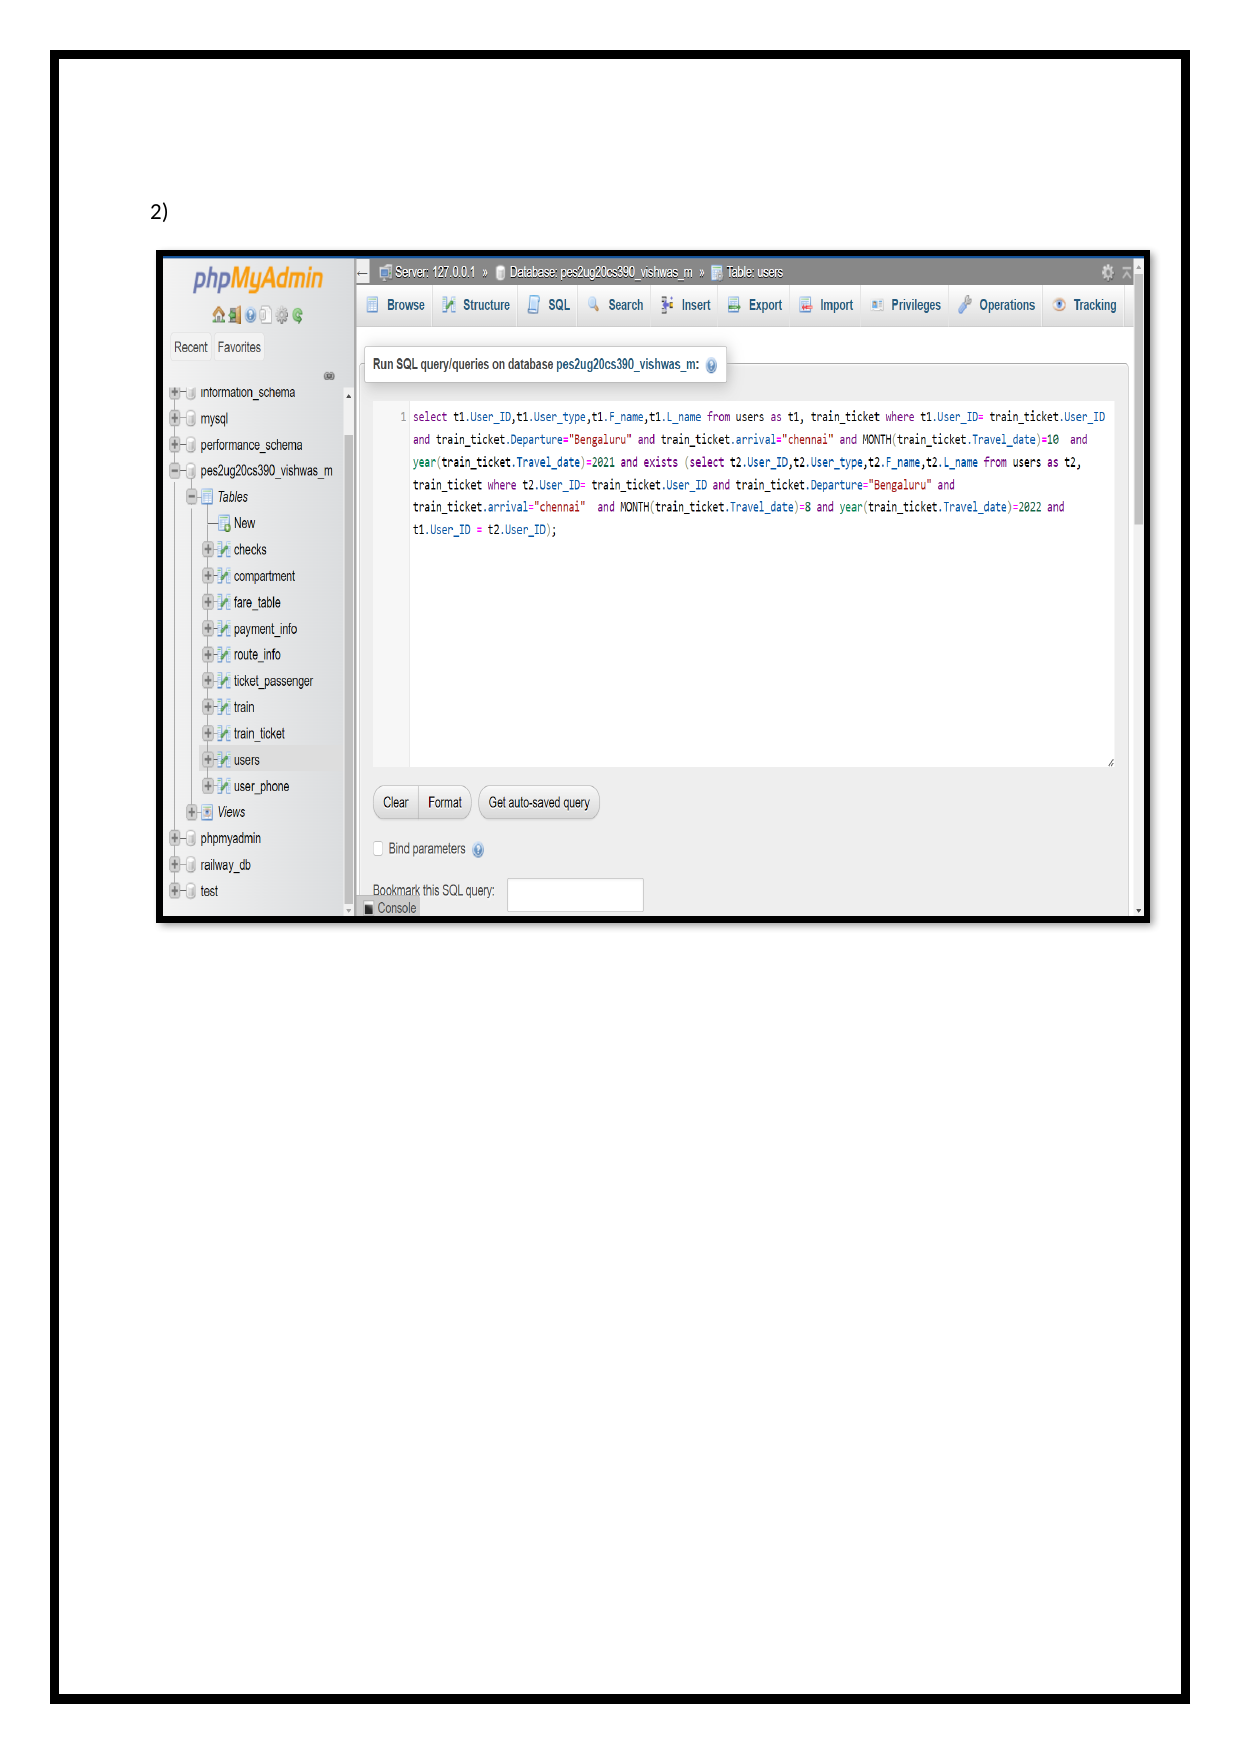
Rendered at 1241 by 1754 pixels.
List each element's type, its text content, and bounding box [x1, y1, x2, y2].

picture [163, 256, 1144, 916]
text 2) [150, 197, 1090, 225]
